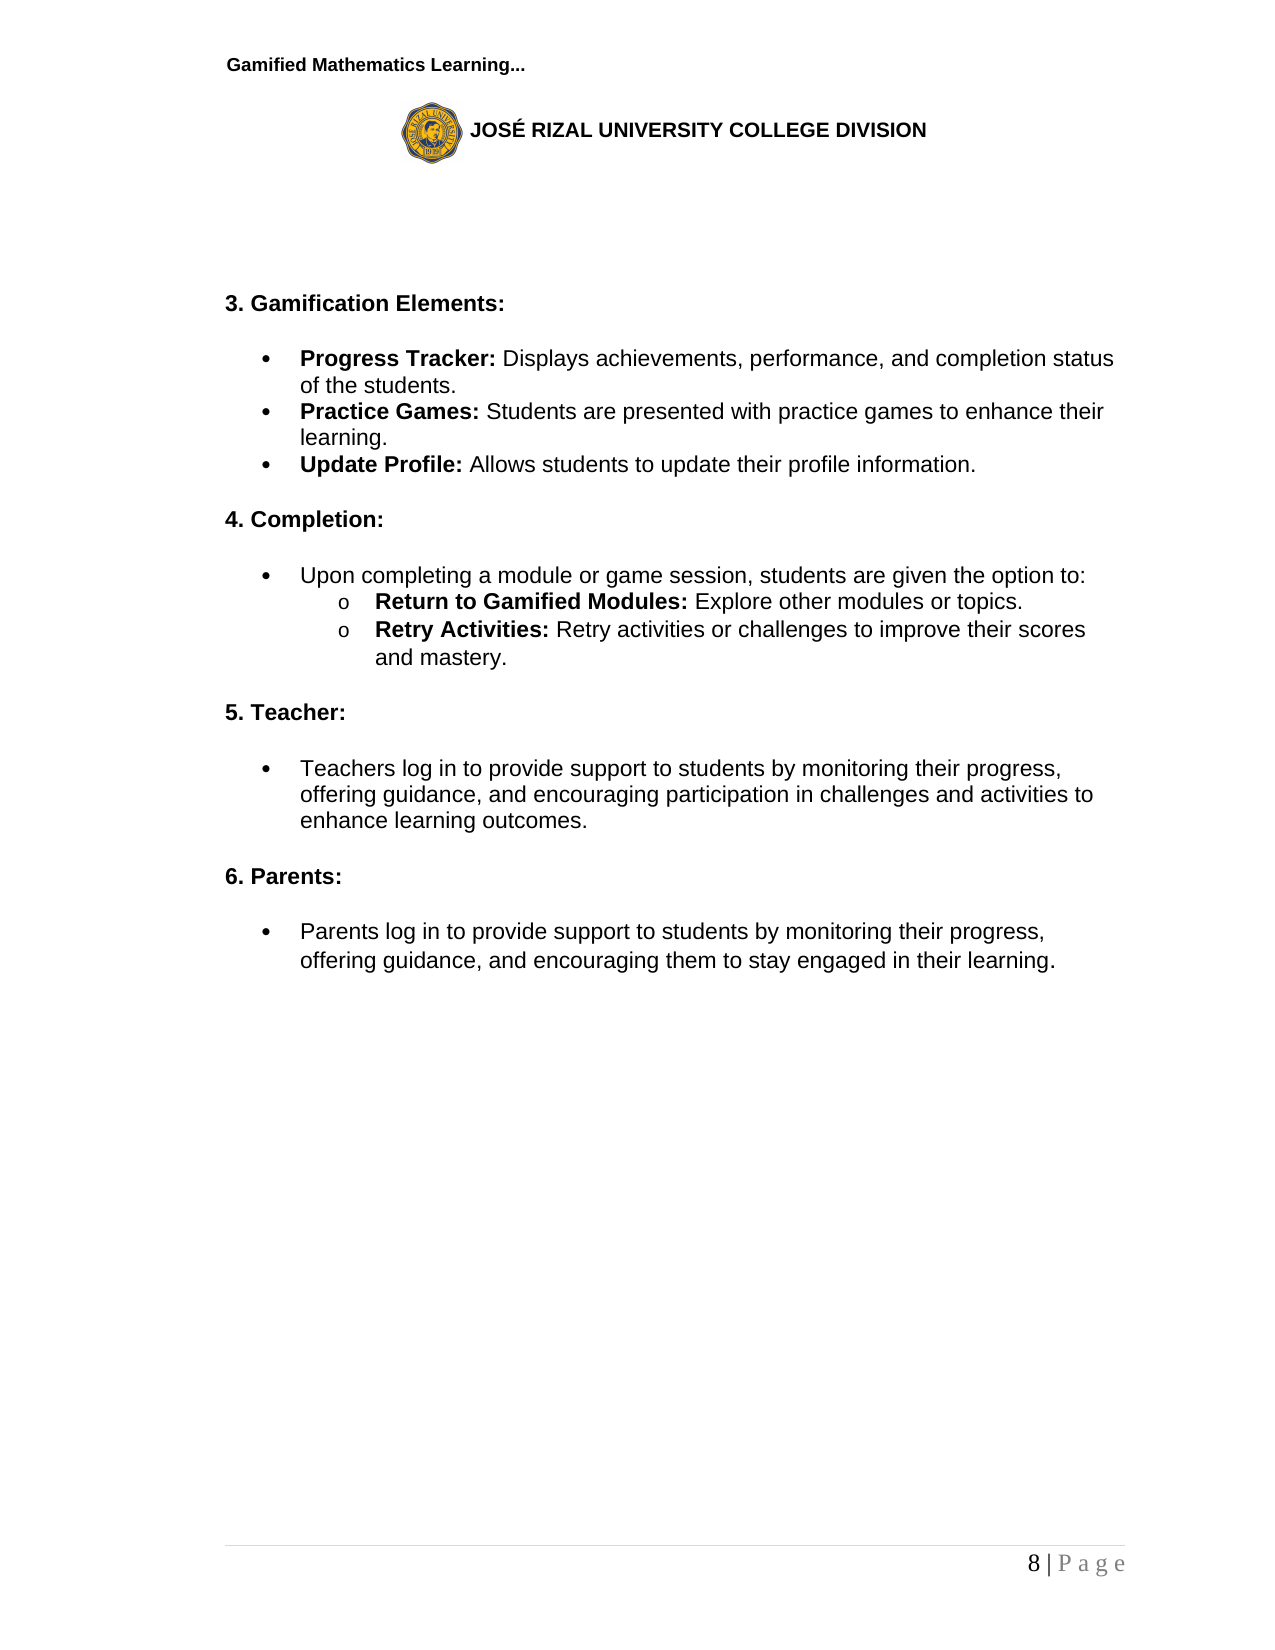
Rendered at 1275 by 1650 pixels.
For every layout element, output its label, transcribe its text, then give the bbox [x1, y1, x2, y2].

list Upon completing a module or game session, students are given the option to: [262, 562, 1125, 588]
text 4. Completion: [225, 506, 1125, 533]
list Return to Gamified Modules: Explore other modules or topics. [337, 588, 1125, 616]
list Update Profile: Allows students to update their profile information. [262, 451, 1125, 477]
list Retry Activities: Retry activities or challenges to improve their scores and mastery. [337, 616, 1125, 670]
list Progress Tracker: Displays achievements, performance, and completion status of the students. [262, 345, 1125, 398]
text 3. Gamification Elements: [225, 290, 1125, 316]
list Parents log in to provide support to students by monitoring their progress, offering guidance, and encouraging them to stay engaged in their learning. [262, 918, 1125, 973]
text 5. Teacher: [225, 699, 1125, 725]
list Practice Games: Students are presented with practice games to enhance their learning. [262, 398, 1125, 451]
list Teachers log in to provide support to students by monitoring their progress, offering guidance, and encouraging participation in challenges and activities to enhance learning outcomes. [262, 754, 1125, 834]
text 6. Parents: [225, 863, 1125, 889]
